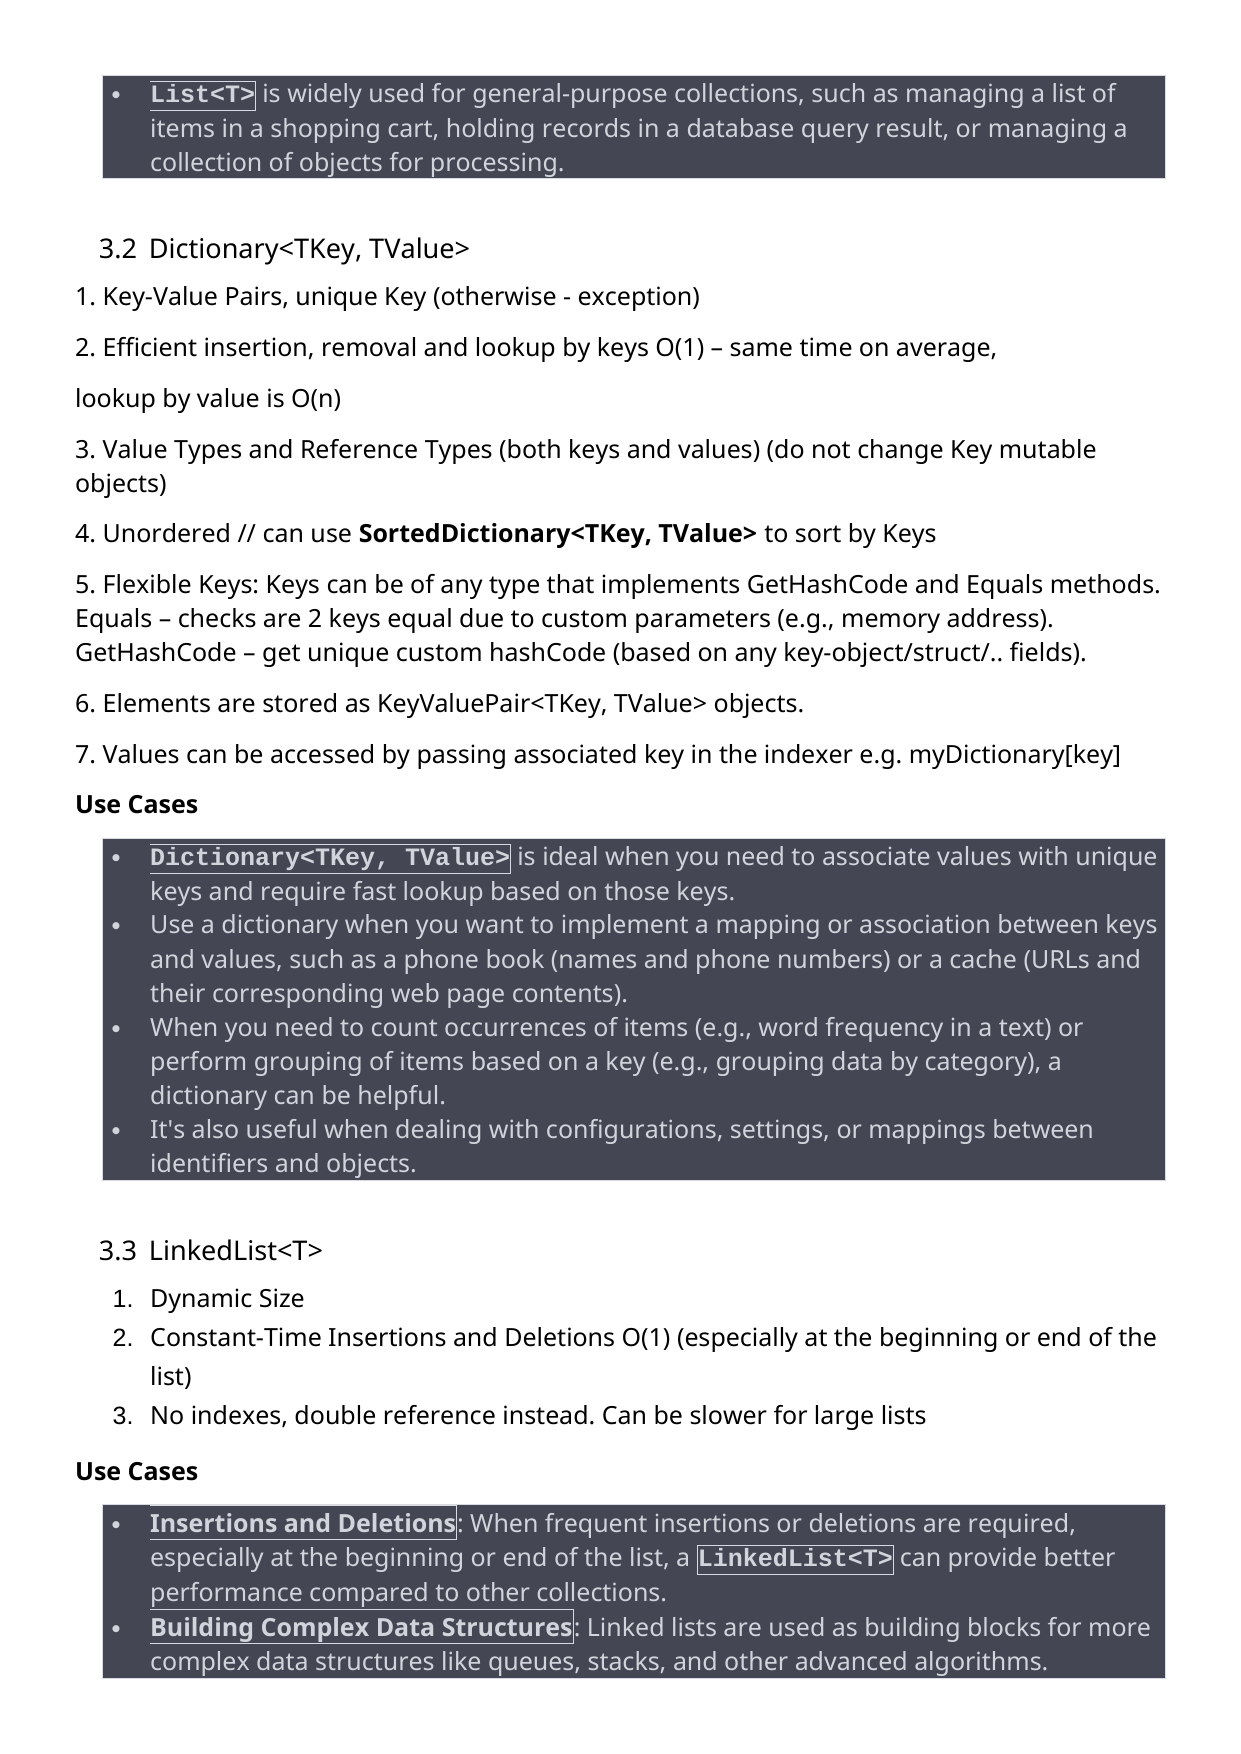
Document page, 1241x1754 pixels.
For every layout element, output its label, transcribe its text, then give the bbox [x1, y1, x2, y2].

text 7. Values can be accessed by passing associated key in the indexer e.g. myDictionary[key] [75, 736, 1165, 770]
list No indexes, double reference instead. Can be slower for large lists [112, 1398, 1165, 1432]
list Dynamic Size [112, 1280, 1165, 1314]
text Use Cases [75, 787, 1165, 821]
text lookup by value is O(n) [75, 381, 1165, 414]
list Building Complex Data Structures: Linked lists are used as building blocks for more complex data structures like queues, stacks, and other advanced algorithms. [103, 1608, 1165, 1678]
text 2. Efficient insertion, removal and lookup by keys O(1) – same time on average, [75, 330, 1165, 364]
text 1. Key-Value Pairs, unique Key (otherwise - exception) [75, 279, 1165, 313]
text 6. Elements are stored as KeyValuePair<TKey, TValue> objects. [75, 686, 1165, 720]
subtitle LinkedList<T> [99, 1231, 1165, 1268]
list List<T> is widely used for general-purpose collections, such as managing a list of items in a shopping cart, holding records in a database query result, or managing a collection of objects for processing. [103, 76, 1165, 178]
text 4. Unordered // can use SortedDictionary<TKey, TValue> to sort by Keys [75, 516, 1165, 550]
list Constant-Time Insertions and Deletions O(1) (especially at the beginning or end of the list) [112, 1319, 1165, 1393]
list Insertions and Deletions: When frequent insertions or deletions are required, especially at the beginning or end of the list, a LinkedList<T> can provide better performance compared to other collections. [103, 1505, 1165, 1608]
list It's also useful when dealing with configurations, settings, or mappings between identifiers and objects. [103, 1111, 1165, 1180]
text 3. Value Types and Reference Types (both keys and values) (do not change Key mutable objects) [75, 431, 1165, 499]
text 5. Flexible Keys: Keys can be of any type that implements GetHashCode and Equals methods. Equals – checks are 2 keys equal due to custom parameters (e.g., memory address). GetHashCode – get unique custom hashCode (based on any key-object/struct/.. fields). [75, 567, 1165, 669]
subtitle Dictionary<TKey, TValue> [99, 230, 1165, 267]
text Use Cases [75, 1454, 1165, 1488]
list Dictionary<TKey, TValue> is ideal when you need to associate values with unique keys and require fast lookup based on those keys. [103, 839, 1165, 907]
list When you need to count occurrences of items (e.g., word frequency in a text) or perform grouping of items based on a key (e.g., grouping data by category), a dictionary can be helpful. [103, 1009, 1165, 1111]
list Use a dictionary when you want to implement a mapping or association between keys and values, such as a phone book (names and phone numbers) or a cache (URLs and their corresponding web page contents). [103, 907, 1165, 1009]
